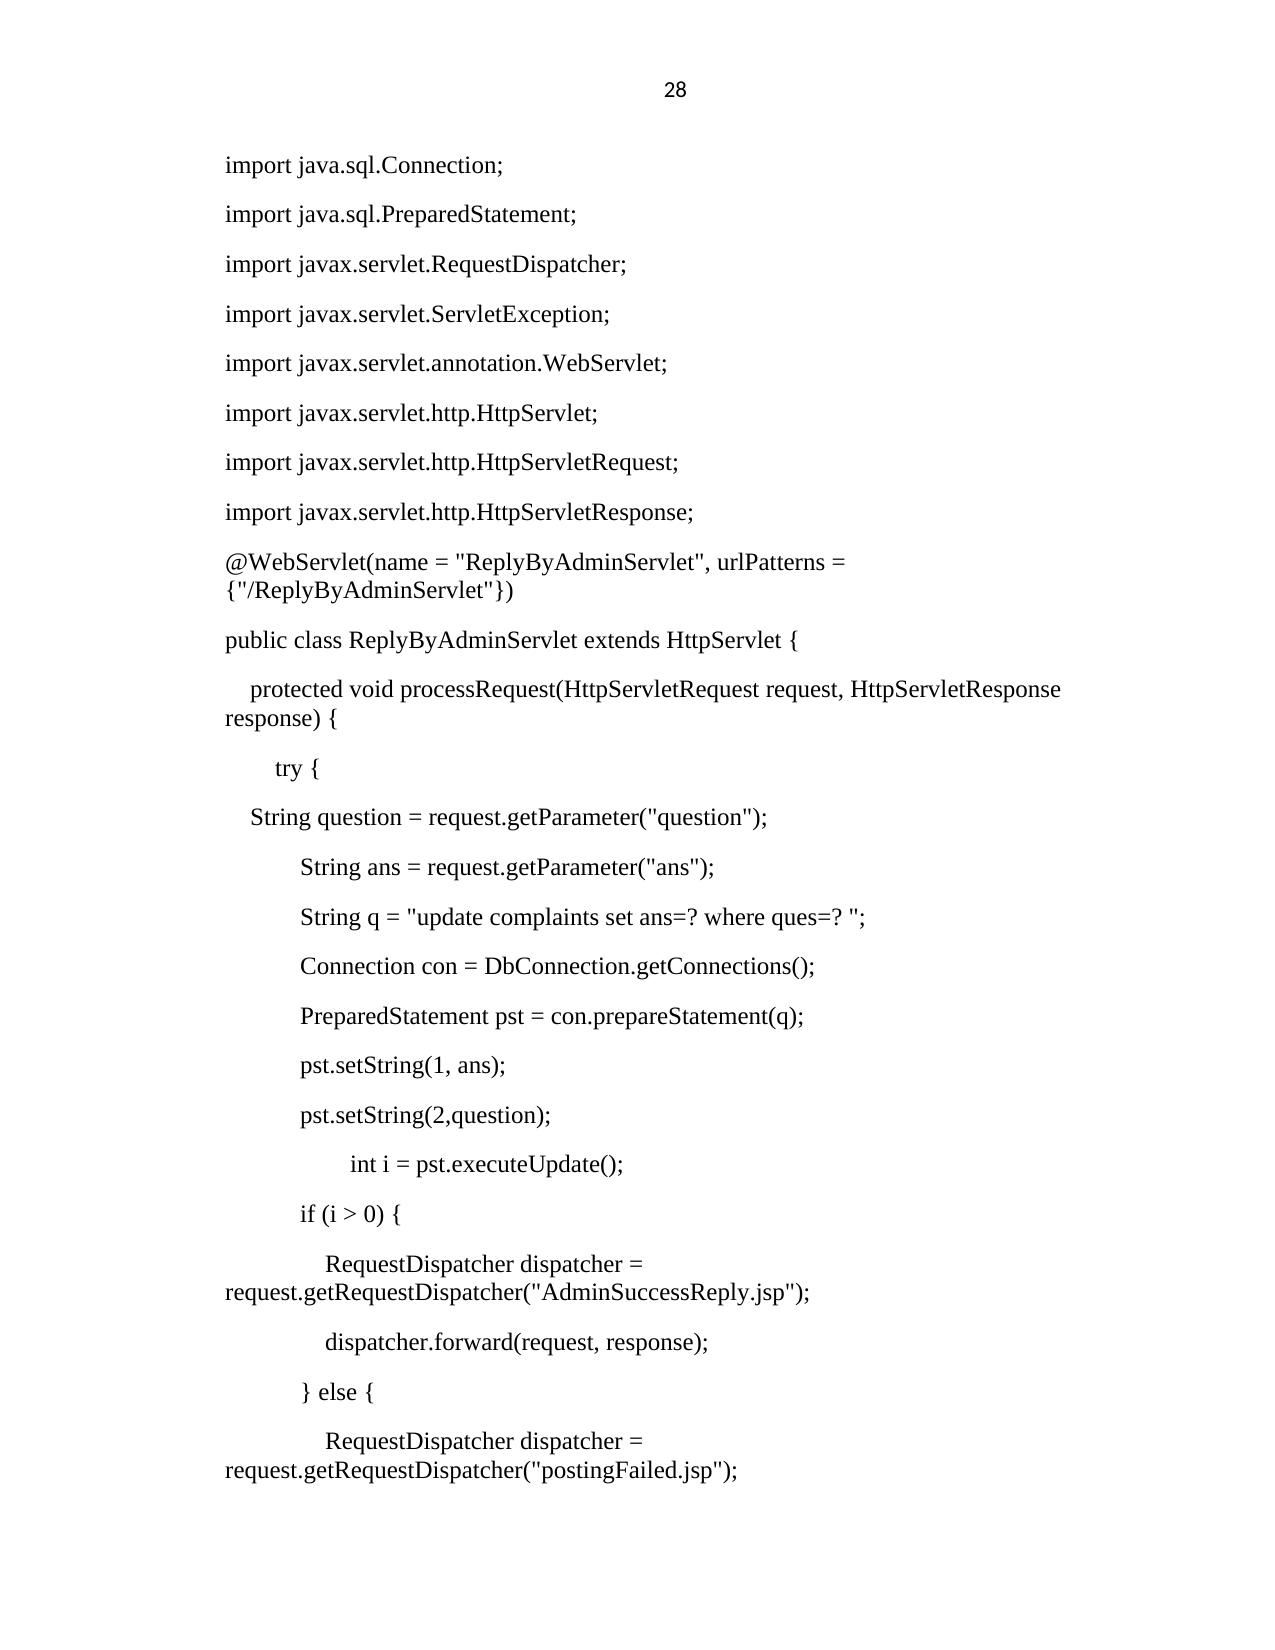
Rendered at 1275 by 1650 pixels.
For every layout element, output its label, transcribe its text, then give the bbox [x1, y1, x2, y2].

text protected void processRequest(HttpServletRequest request, HttpServletResponse response) { [225, 674, 1125, 732]
text import javax.servlet.http.HttpServletResponse; [225, 497, 1125, 526]
text } else { [225, 1377, 1125, 1405]
text public class ReplyByAdminServlet extends HttpServlet { [225, 625, 1125, 654]
text pst.setString(1, ans); [225, 1050, 1125, 1079]
text pst.setString(2,question); [225, 1100, 1125, 1129]
text import javax.servlet.http.HttpServletRequest; [225, 447, 1125, 476]
text dispatcher.forward(request, response); [225, 1327, 1125, 1356]
text int i = pst.executeUpdate(); [225, 1149, 1125, 1178]
text try { [225, 753, 1125, 782]
text if (i > 0) { [225, 1199, 1125, 1228]
text import javax.servlet.RequestDispatcher; [225, 249, 1125, 278]
text @WebServlet(name = "ReplyByAdminServlet", urlPatterns = {"/ReplyByAdminServlet"}) [225, 547, 1125, 604]
text String ans = request.getParameter("ans"); [225, 852, 1125, 881]
text import java.sql.PreparedStatement; [225, 199, 1125, 228]
text RequestDispatcher dispatcher = request.getRequestDispatcher("postingFailed.jsp"); [225, 1426, 1125, 1484]
text String q = "update complaints set ans=? where ques=? "; [225, 902, 1125, 930]
text import javax.servlet.ServletException; [225, 299, 1125, 327]
text String question = request.getParameter("question"); [225, 802, 1125, 831]
text import java.sql.Connection; [225, 150, 1125, 179]
text PreparedStatement pst = con.prepareStatement(q); [225, 1001, 1125, 1029]
text import javax.servlet.http.HttpServlet; [225, 398, 1125, 427]
text import javax.servlet.annotation.WebServlet; [225, 348, 1125, 377]
text RequestDispatcher dispatcher = request.getRequestDispatcher("AdminSuccessReply.jsp"); [225, 1249, 1125, 1306]
text Connection con = DbConnection.getConnections(); [225, 951, 1125, 980]
